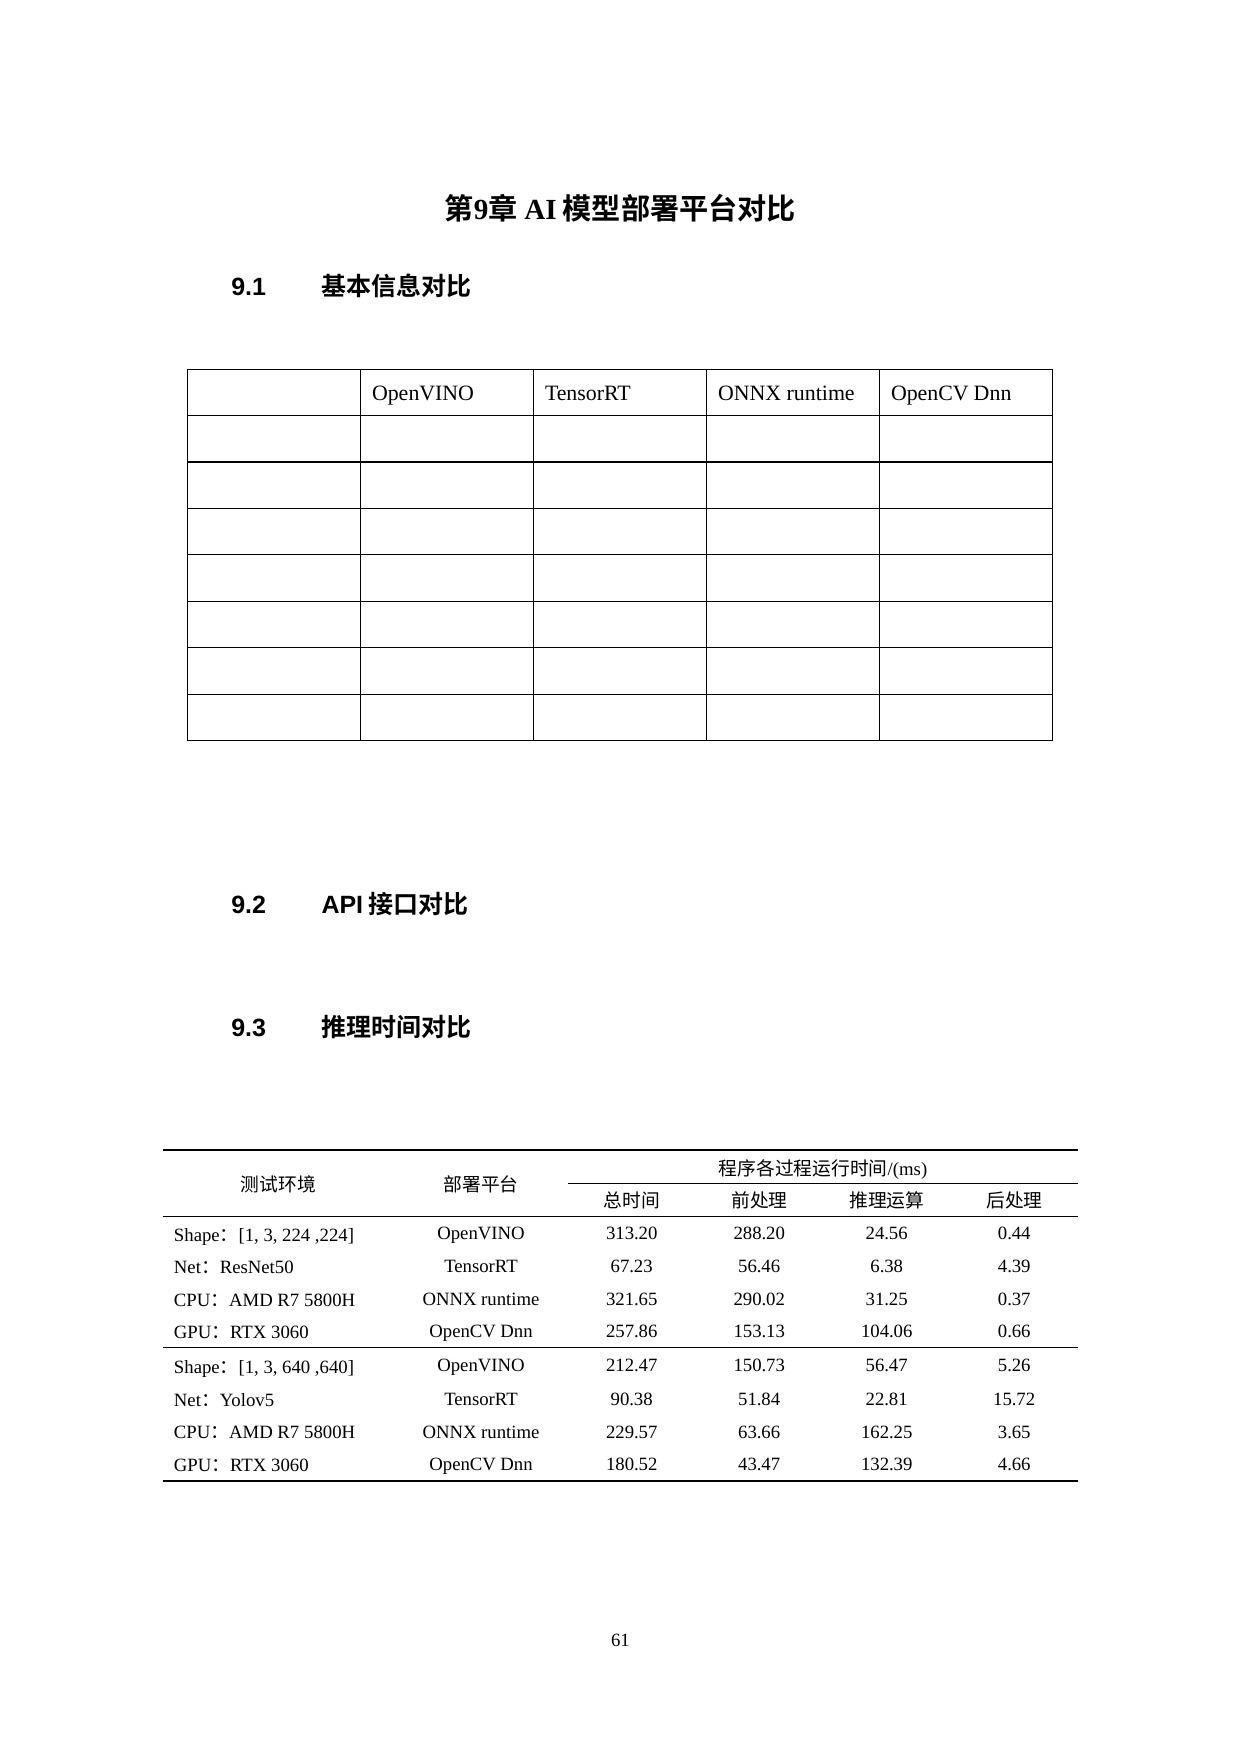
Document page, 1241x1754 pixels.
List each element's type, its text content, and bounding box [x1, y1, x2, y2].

table_cell 总时间 [568, 1184, 695, 1216]
table_cell 后处理 [950, 1184, 1078, 1216]
table_cell [361, 602, 533, 647]
table_cell [707, 416, 879, 461]
table_cell 43.47 [695, 1448, 823, 1480]
table_cell 162.25 [823, 1415, 950, 1448]
table_header 程序各过程运行时间/(ms) [568, 1151, 1078, 1183]
table_cell [707, 648, 879, 694]
table_header TensorRT [534, 370, 706, 415]
table_cell [880, 416, 1052, 461]
table_cell [188, 602, 360, 647]
table_header 部署平台 [394, 1151, 568, 1216]
table_cell 4.66 [950, 1448, 1078, 1480]
table_cell [880, 602, 1052, 647]
table_cell 31.25 [823, 1282, 950, 1314]
table_cell [361, 555, 533, 601]
table_cell ONNX runtime [394, 1415, 568, 1448]
table_cell [880, 648, 1052, 694]
table_cell [361, 463, 533, 508]
table_cell 0.66 [950, 1315, 1078, 1347]
subtitle API接口对比 [187, 871, 1053, 936]
table_cell 15.72 [950, 1381, 1078, 1415]
subtitle AI模型部署平台对比 [187, 174, 1053, 239]
table_cell 推理运算 [823, 1184, 950, 1216]
table_cell 51.84 [695, 1381, 823, 1415]
table_cell 63.66 [695, 1415, 823, 1448]
table_cell 前处理 [695, 1184, 823, 1216]
table_cell 104.06 [823, 1315, 950, 1347]
subtitle 基本信息对比 [187, 252, 1053, 317]
table_cell [188, 648, 360, 694]
table_cell 6.38 [823, 1249, 950, 1282]
table_cell 180.52 [568, 1448, 695, 1480]
table_header ONNX runtime [707, 370, 879, 415]
table_cell 229.57 [568, 1415, 695, 1448]
table_cell OpenVINO [394, 1217, 568, 1249]
table_cell ONNX runtime [394, 1282, 568, 1314]
table_cell OpenCV Dnn [394, 1315, 568, 1347]
table_cell 90.38 [568, 1381, 695, 1415]
table_cell [707, 555, 879, 601]
subtitle 推理时间对比 [187, 993, 1053, 1058]
table_cell TensorRT [394, 1381, 568, 1415]
table_cell [361, 648, 533, 694]
table_cell [707, 463, 879, 508]
table_cell [534, 695, 706, 740]
table_cell [534, 648, 706, 694]
table_cell [880, 695, 1052, 740]
table_cell 288.20 [695, 1217, 823, 1249]
table_cell [188, 695, 360, 740]
table_cell [707, 602, 879, 647]
table_cell 24.56 [823, 1217, 950, 1249]
table_cell [361, 695, 533, 740]
table_cell 56.46 [695, 1249, 823, 1282]
table_cell 5.26 [950, 1348, 1078, 1381]
table_cell [361, 509, 533, 554]
table_cell [188, 463, 360, 508]
table_cell [188, 555, 360, 601]
table_cell 153.13 [695, 1315, 823, 1347]
table_cell [534, 602, 706, 647]
table_cell 321.65 [568, 1282, 695, 1314]
table_header OpenVINO [361, 370, 533, 415]
table_cell 0.37 [950, 1282, 1078, 1314]
table_cell [707, 509, 879, 554]
table_cell 132.39 [823, 1448, 950, 1480]
table_cell 22.81 [823, 1381, 950, 1415]
table_cell 150.73 [695, 1348, 823, 1381]
table_cell OpenCV Dnn [394, 1448, 568, 1480]
table_cell 3.65 [950, 1415, 1078, 1448]
table_cell [880, 555, 1052, 601]
table_cell [534, 463, 706, 508]
table_cell [361, 416, 533, 461]
table_cell [707, 695, 879, 740]
table_header 测试环境 [163, 1151, 394, 1216]
table_cell [188, 509, 360, 554]
table_cell 257.86 [568, 1315, 695, 1347]
table_cell [534, 509, 706, 554]
table_cell 56.47 [823, 1348, 950, 1381]
table_cell [880, 463, 1052, 508]
table_cell [534, 416, 706, 461]
table_cell [534, 555, 706, 601]
table_cell [880, 509, 1052, 554]
table_cell [188, 416, 360, 461]
table_cell Shape：[1, 3, 224 ,224] Net：ResNet50 CPU：AMD R7 5800H GPU：RTX 3060 [163, 1217, 394, 1347]
table_header [188, 370, 360, 415]
table_header OpenCV Dnn [880, 370, 1052, 415]
table_cell 4.39 [950, 1249, 1078, 1282]
table_cell 0.44 [950, 1217, 1078, 1249]
table_cell Shape：[1, 3, 640 ,640] Net：Yolov5 CPU：AMD R7 5800H GPU：RTX 3060 [163, 1348, 394, 1480]
table_cell 212.47 [568, 1348, 695, 1381]
table_cell TensorRT [394, 1249, 568, 1282]
table_cell 67.23 [568, 1249, 695, 1282]
table_cell 290.02 [695, 1282, 823, 1314]
table_cell 313.20 [568, 1217, 695, 1249]
table_cell OpenVINO [394, 1348, 568, 1381]
